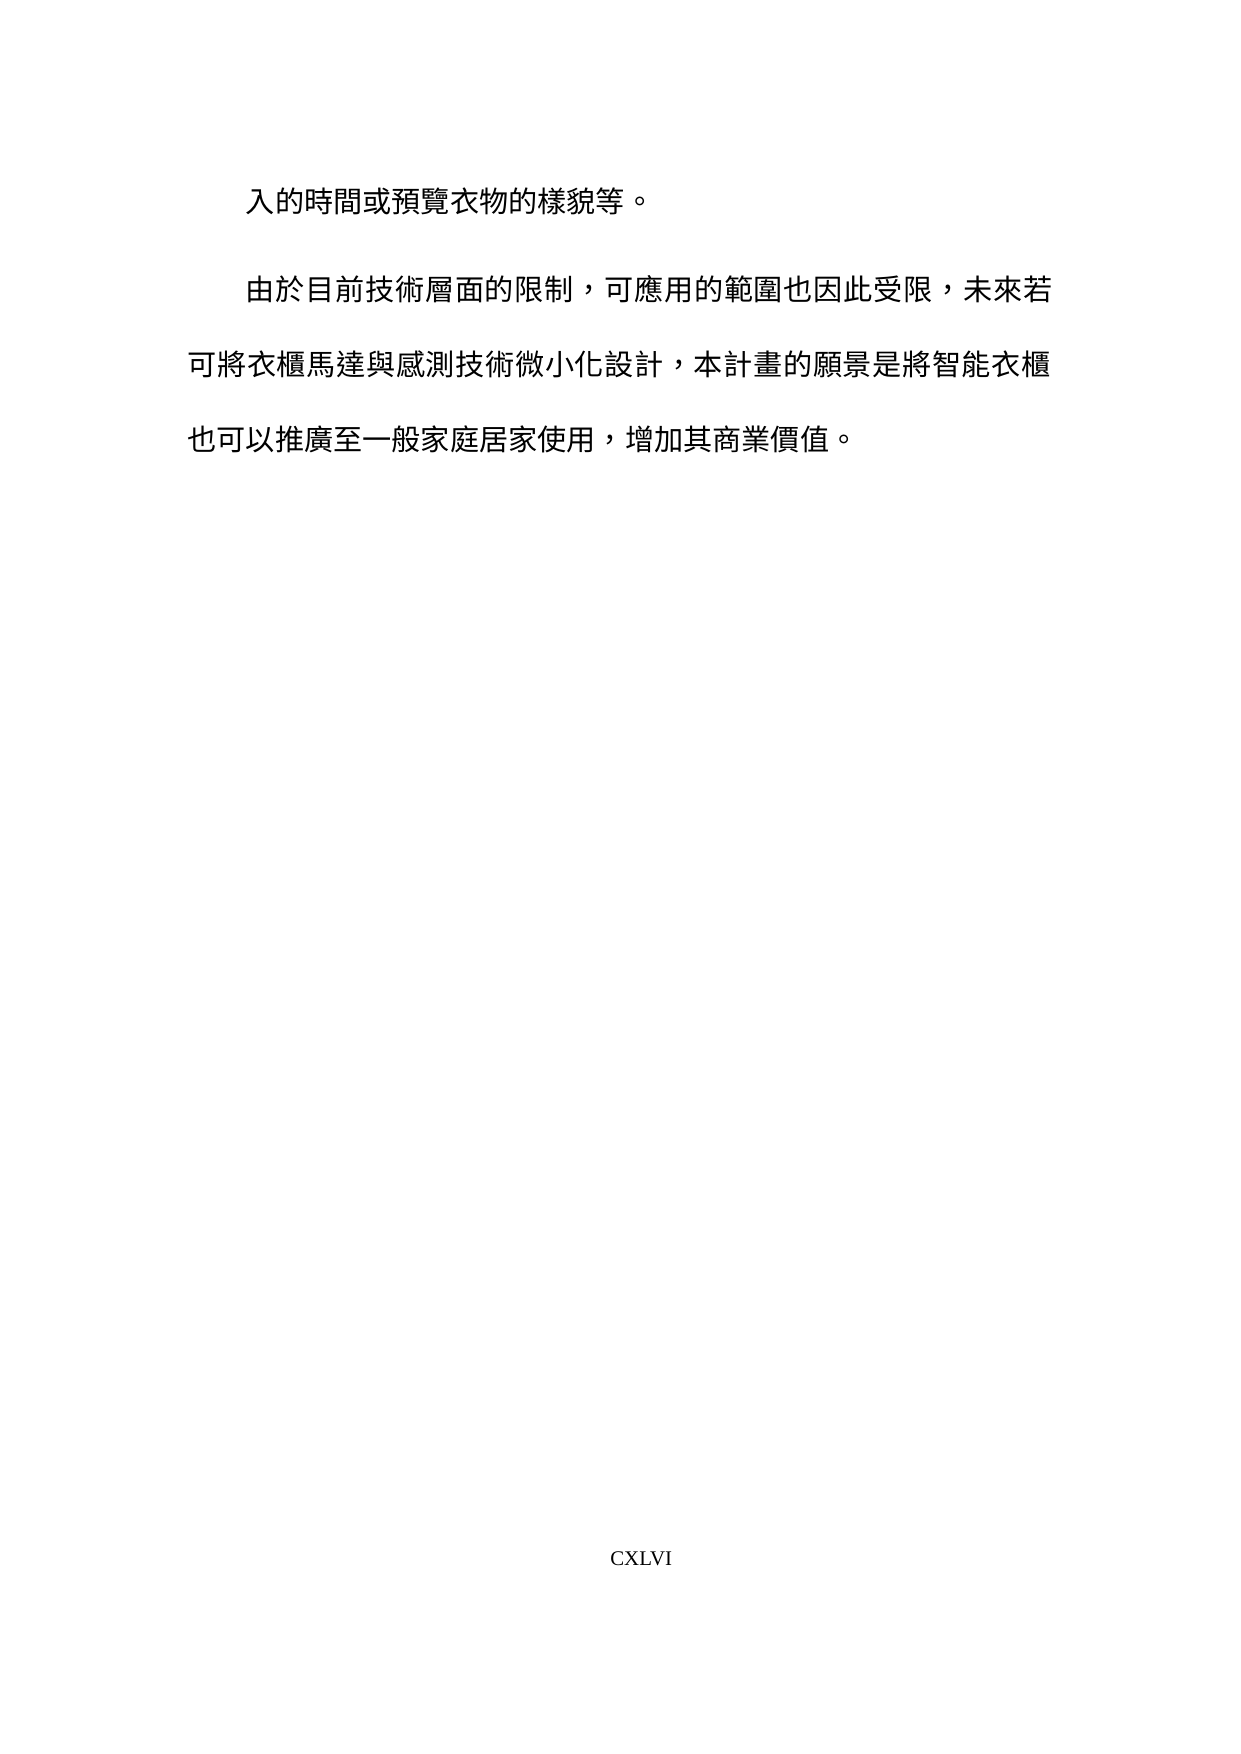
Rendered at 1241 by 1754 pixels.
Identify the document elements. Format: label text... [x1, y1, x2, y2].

text 由於目前技術層面的限制，可應用的範圍也因此受限，未來若可將衣櫃馬達與感測技術微小化設計，本計畫的願景是將智能衣櫃也可以推廣至一般家庭居家使用，增加其商業價值。 [187, 250, 1053, 475]
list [246, 163, 1053, 238]
